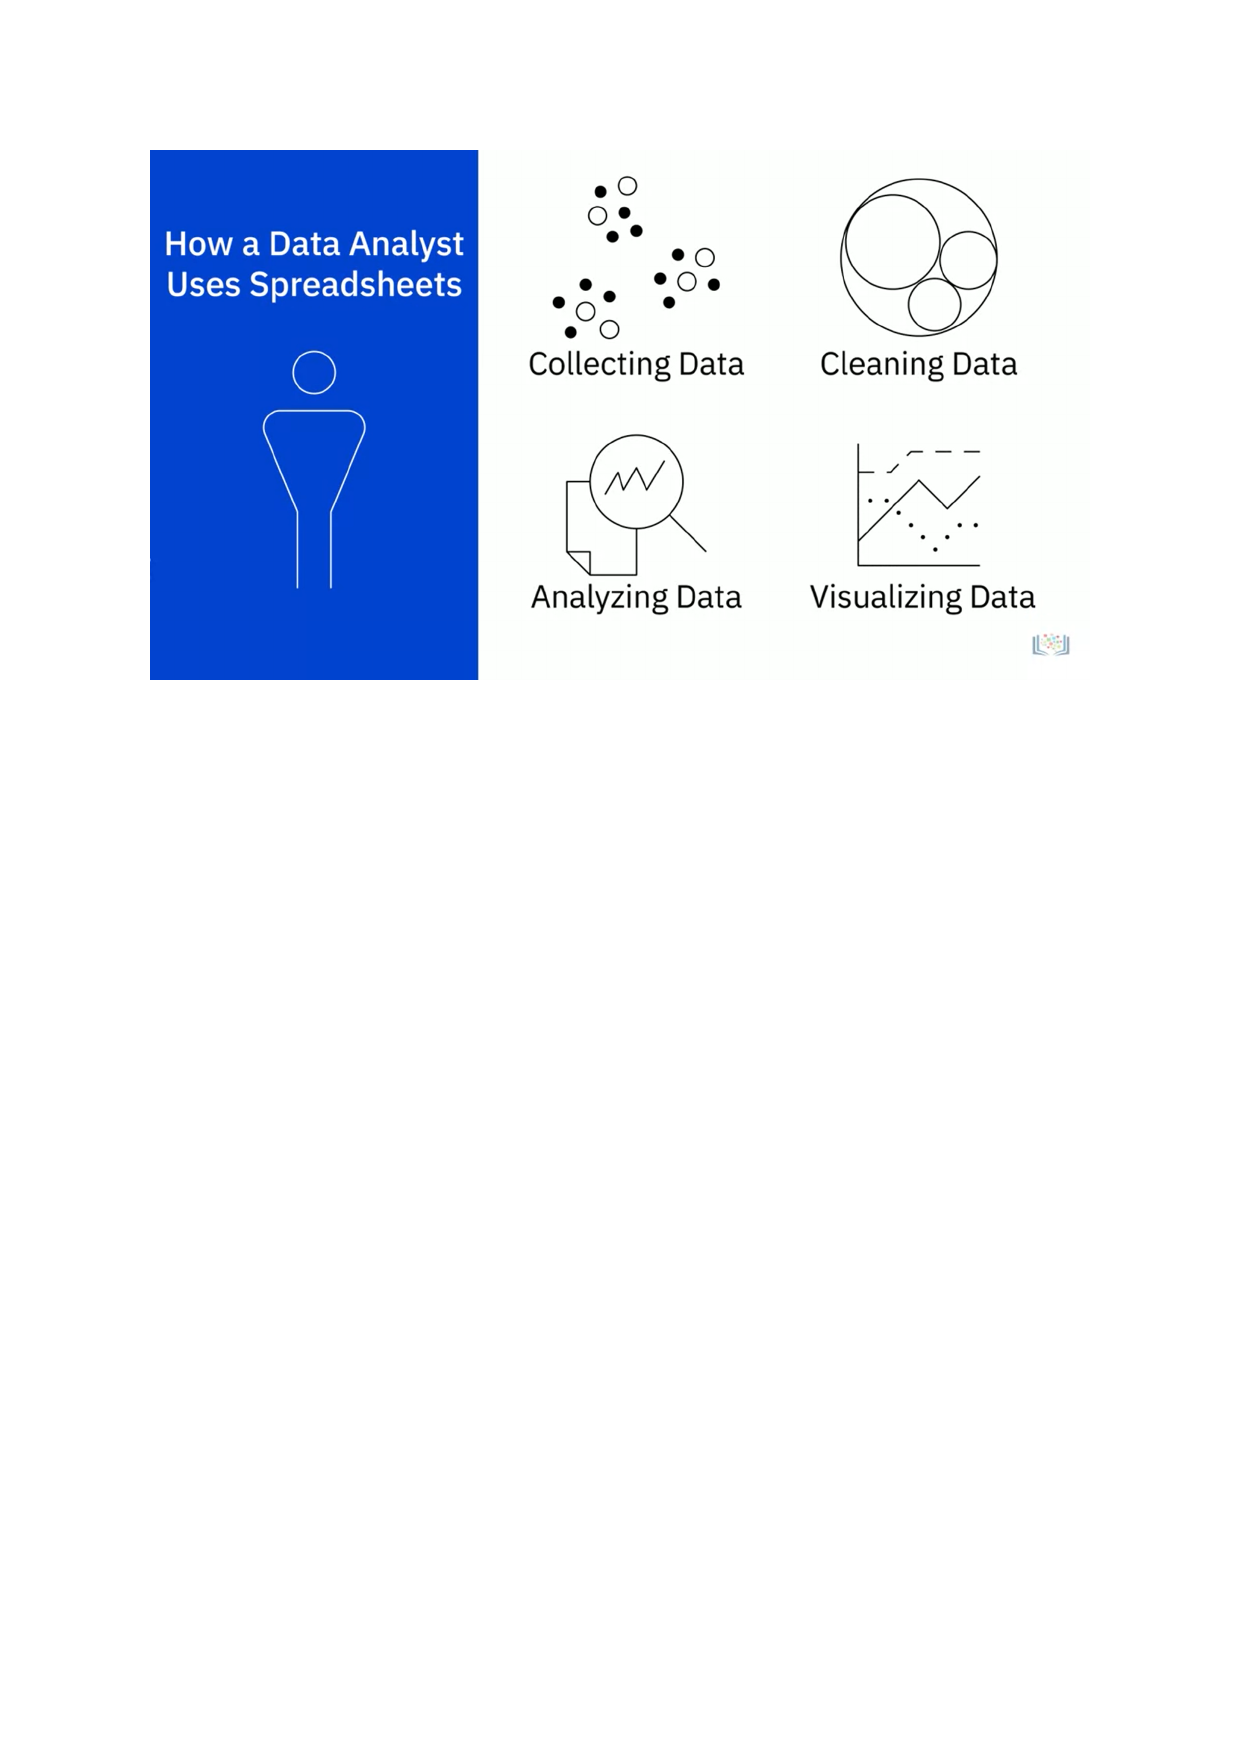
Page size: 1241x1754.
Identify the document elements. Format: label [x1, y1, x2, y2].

picture [150, 150, 1091, 680]
